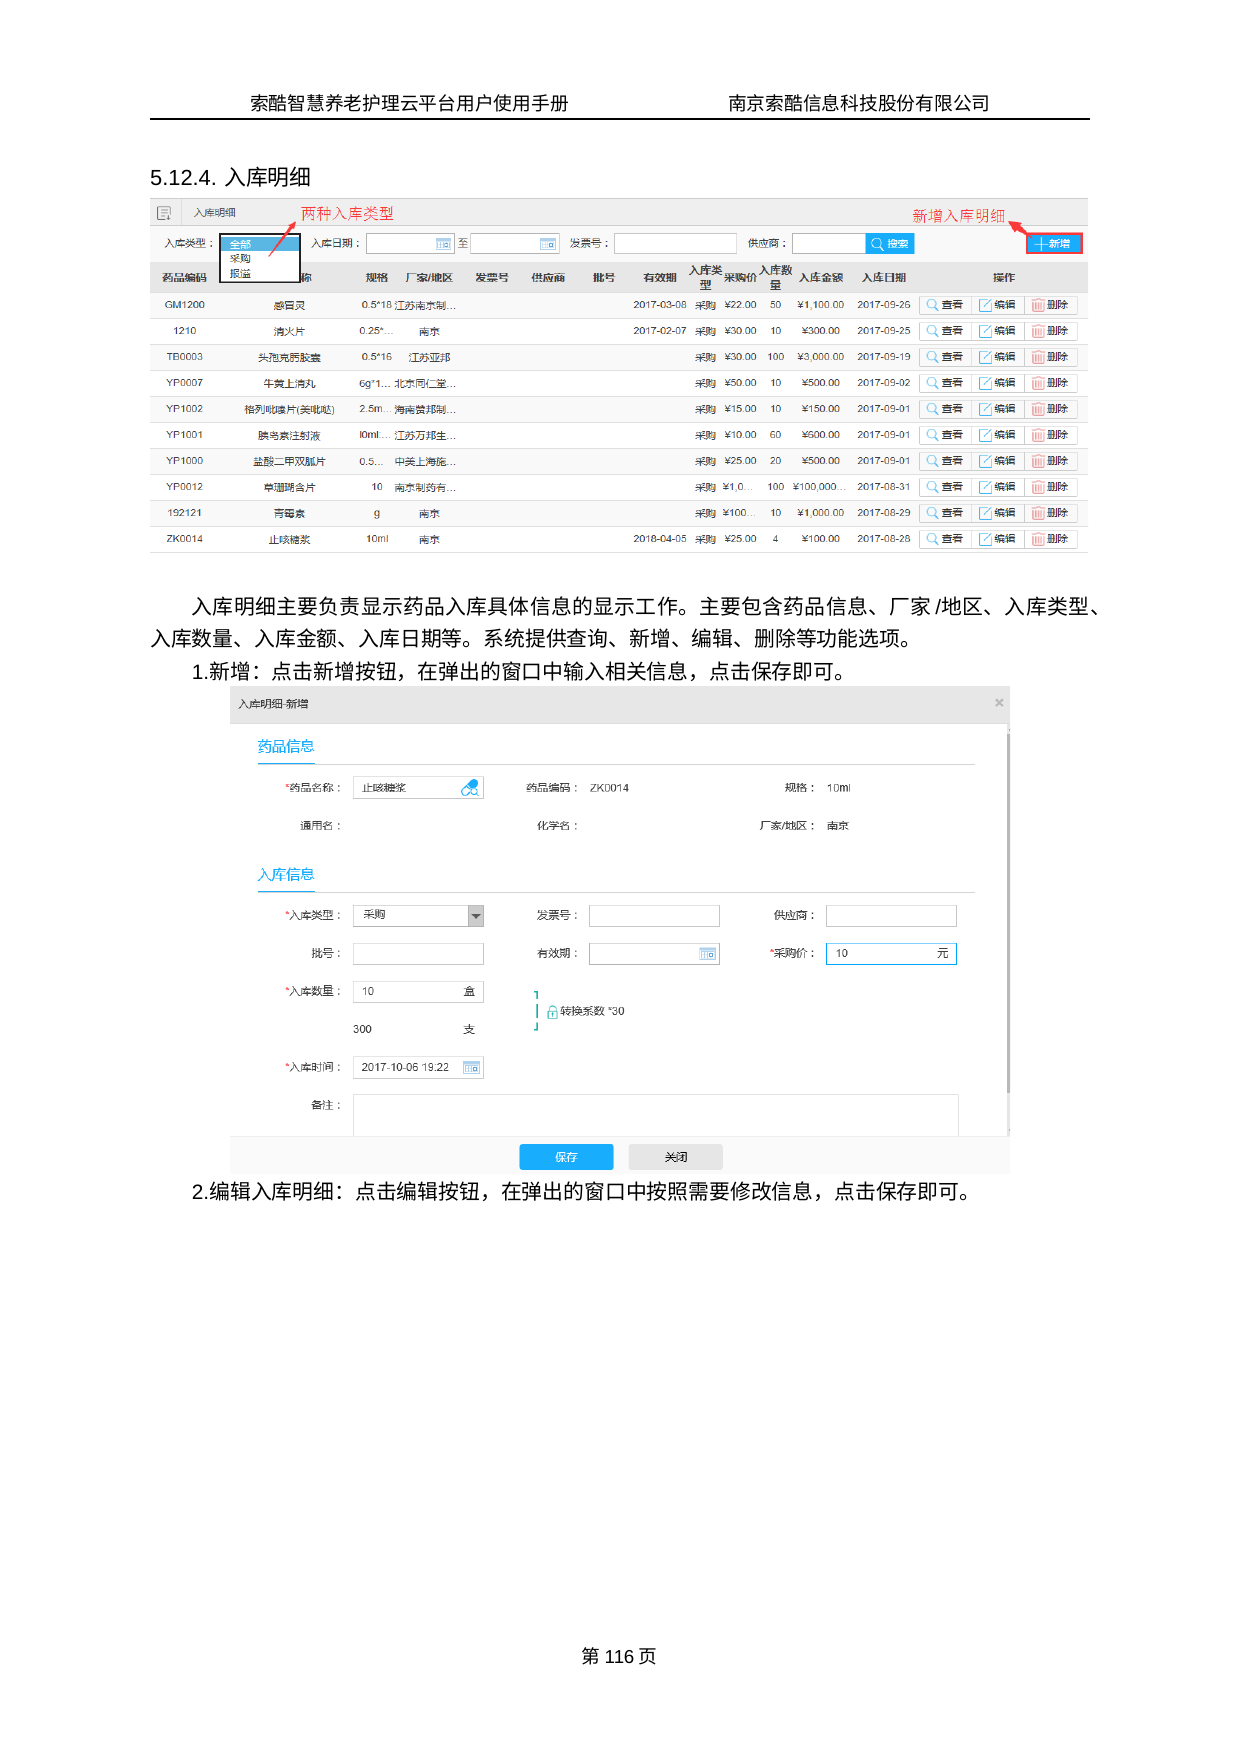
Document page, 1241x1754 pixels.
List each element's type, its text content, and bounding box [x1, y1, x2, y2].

picture [230, 686, 1011, 1174]
picture [150, 198, 1089, 565]
subtitle 入库明细 [150, 160, 1090, 192]
text 2.编辑入库明细：点击编辑按钮，在弹出的窗口中按照需要修改信息，点击保存即可。 [150, 1174, 1090, 1206]
text 1.新增：点击新增按钮，在弹出的窗口中输入相关信息，点击保存即可。 [150, 654, 1090, 686]
text 入库明细主要负责显示药品入库具体信息的显示工作。主要包含药品信息、厂家/地区、入库类型、入库数量、入库金额、入库日期等。系统提供查询、新增、编辑、删除等功能选项。 [150, 589, 1090, 654]
